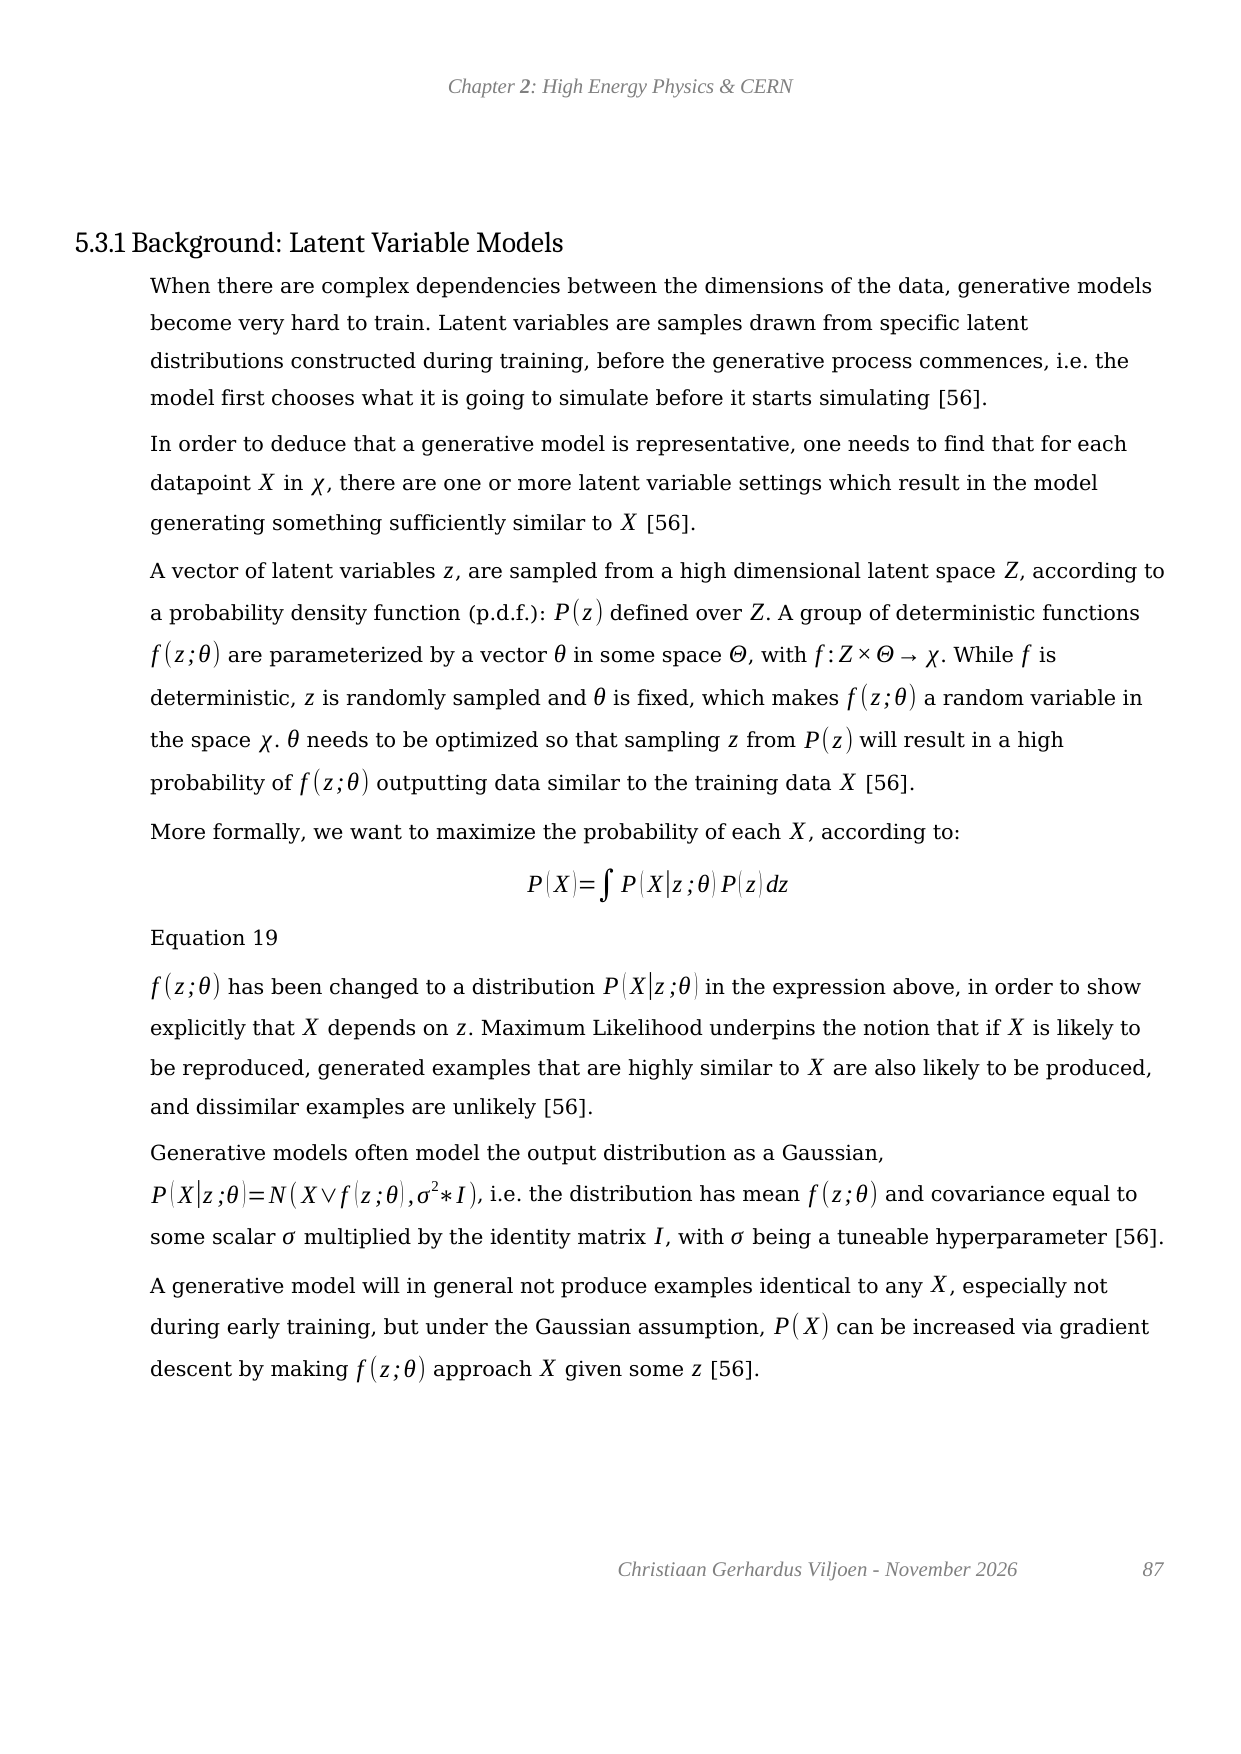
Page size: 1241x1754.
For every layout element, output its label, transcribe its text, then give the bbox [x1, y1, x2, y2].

text In order to deduce that a generative model is representative, one needs to find that for each datapoint in , there are one or more latent variable settings which result in the model generating something sufficiently similar to . [150, 431, 1165, 536]
text A vector of latent variables , are sampled from a high dimensional latent space , according to a probability density function (p.d.f.): defined over . A group of deterministic functions are parameterized by a vector in some space , with . While is deterministic, is randomly sampled and is fixed, which makes a random variable in the space . needs to be optimized so that sampling from will result in a high probability of outputting data similar to the training data . [150, 557, 1165, 797]
text Generative models often model the output distribution as a Gaussian, , i.e. the distribution has mean and covariance equal to some scalar multiplied by the identity matrix , with being a tuneable hyperparameter . [150, 1140, 1165, 1250]
text has been changed to a distribution in the expression above, in order to show explicitly that depends on . Maximum Likelihood underpins the notion that if is likely to be reproduced, generated examples that are highly similar to are also likely to be produced, and dissimilar examples are unlikely . [150, 971, 1165, 1119]
text A generative model will in general not produce examples identical to any , especially not during early training, but under the Gaussian assumption, can be increased via gradient descent by making approach given some . [150, 1271, 1165, 1384]
subtitle Background: Latent Variable Models [75, 227, 1165, 260]
text More formally, we want to maximize the probability of each , according to: [150, 818, 1165, 846]
text Equation 19 [150, 925, 1165, 950]
text When there are complex dependencies between the dimensions of the data, generative models become very hard to train. Latent variables are samples drawn from specific latent distributions constructed during training, before the generative process commences, i.e. the model first chooses what it is going to simulate before it starts simulating . [150, 273, 1165, 410]
